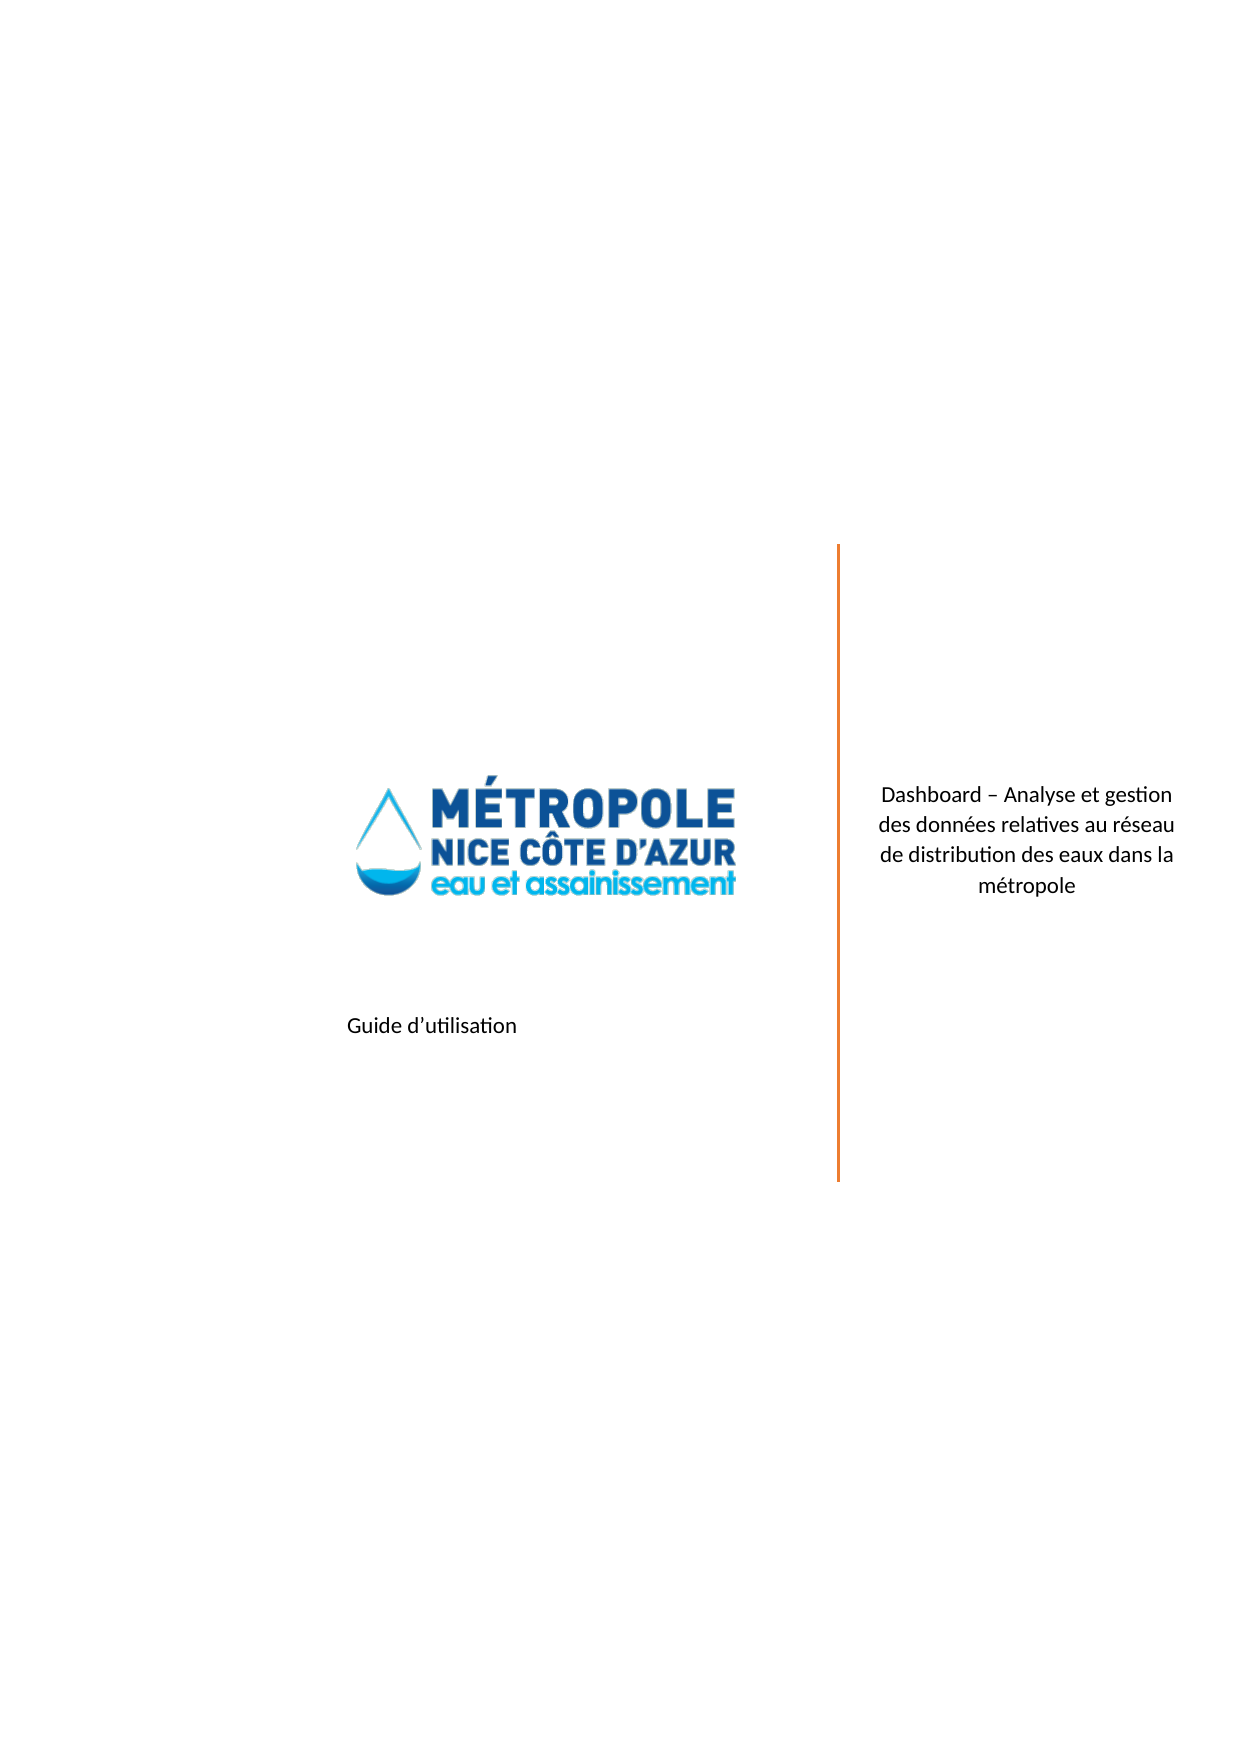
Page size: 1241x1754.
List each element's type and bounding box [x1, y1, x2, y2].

picture [290, 679, 802, 992]
